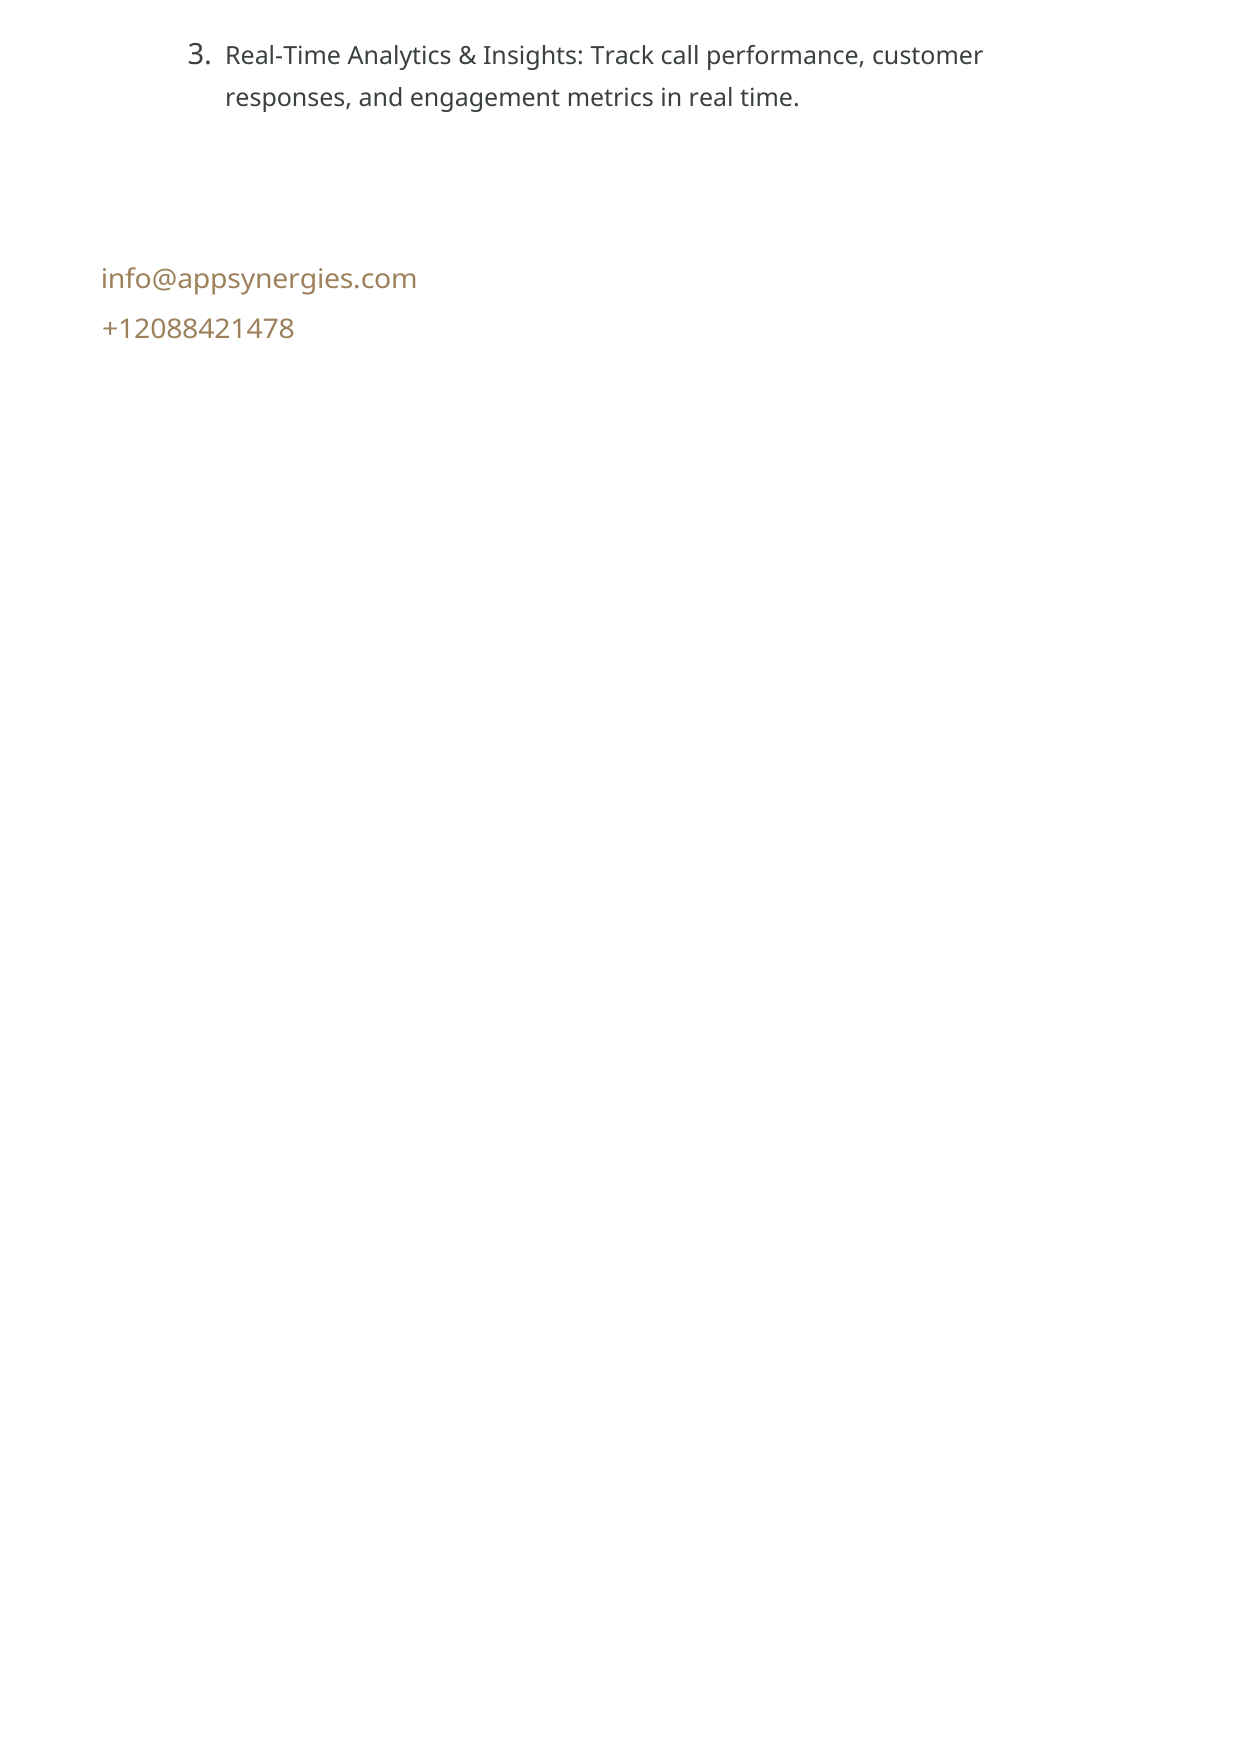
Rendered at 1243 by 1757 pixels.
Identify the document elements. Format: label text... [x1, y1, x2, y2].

text +12088421478 [59, 309, 1243, 346]
list Real-Time Analytics & Insights: Track call performance, customer responses, and engagement metrics in real time. [187, 33, 1081, 114]
text info@appsynergies.com [59, 259, 1243, 296]
